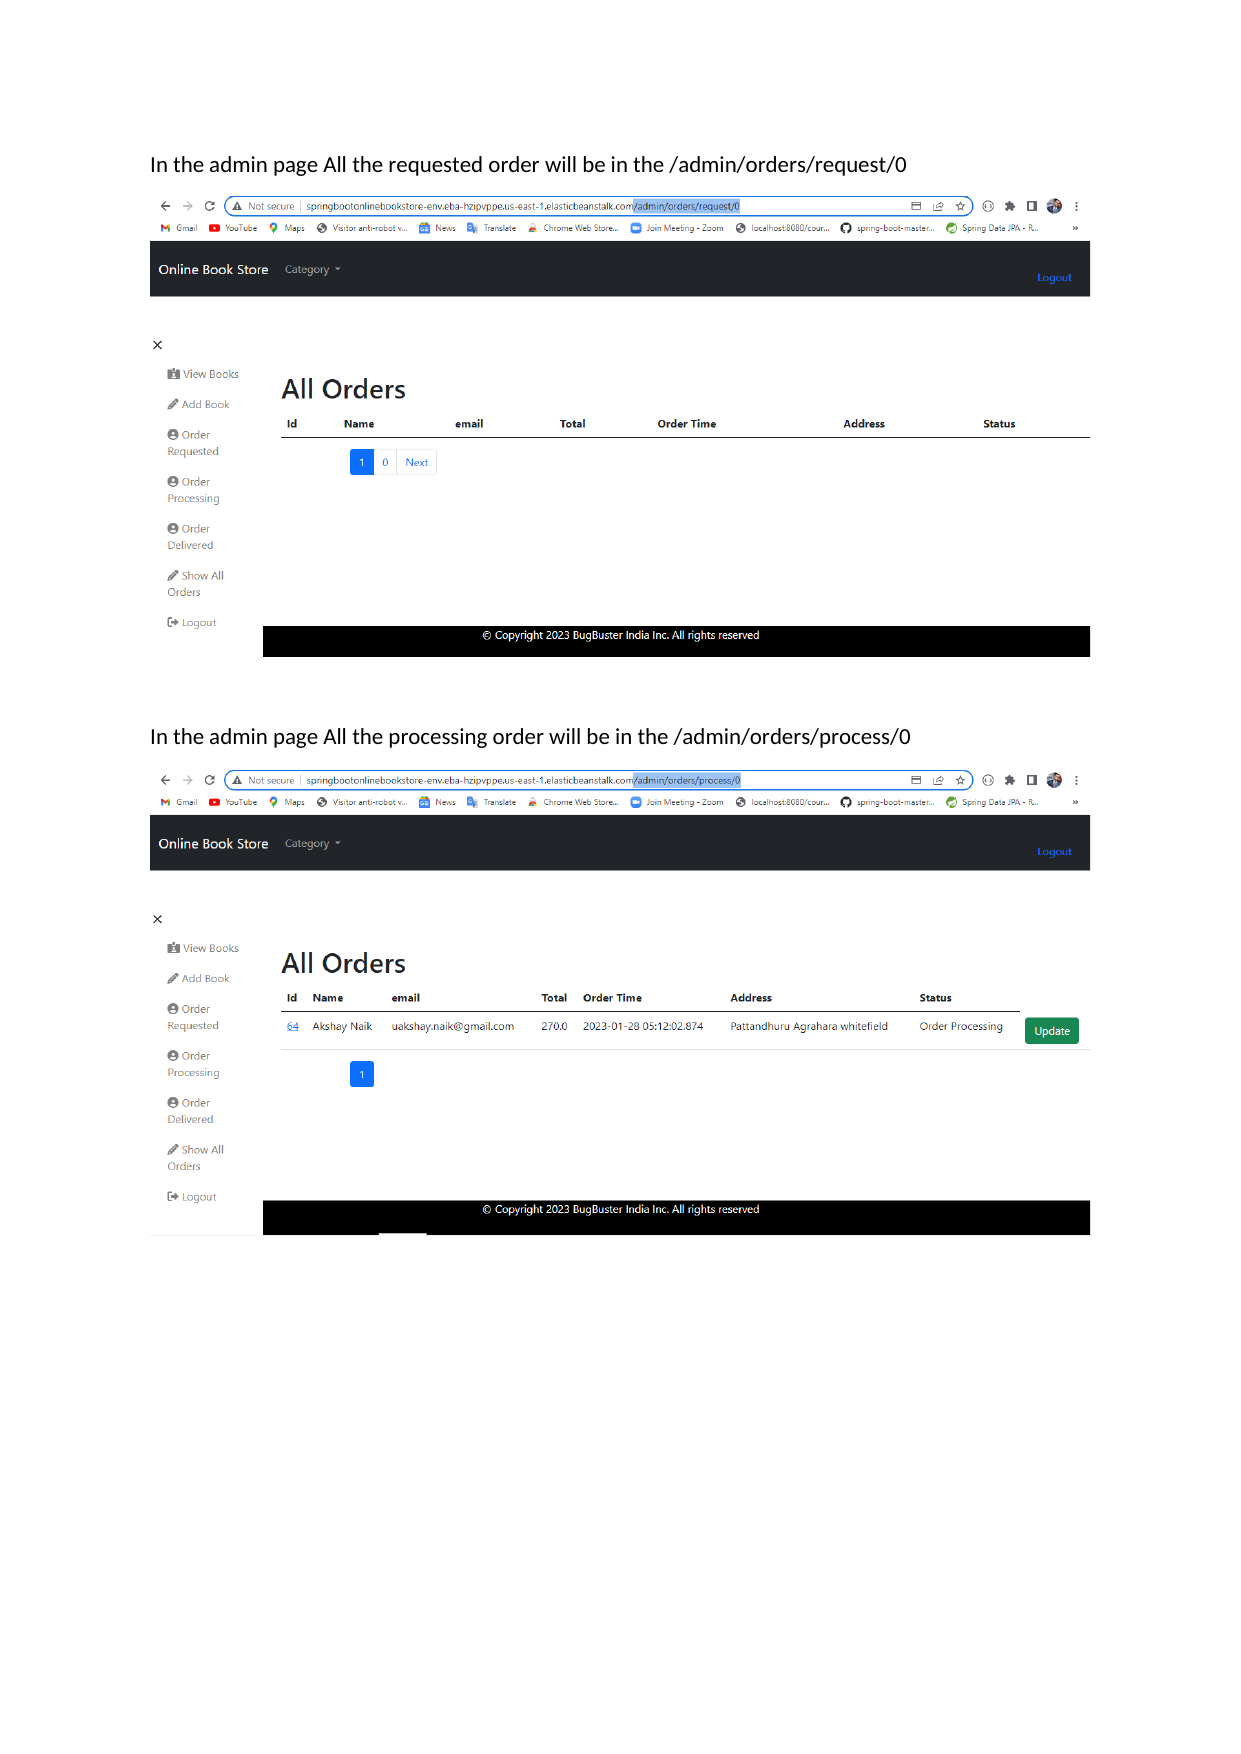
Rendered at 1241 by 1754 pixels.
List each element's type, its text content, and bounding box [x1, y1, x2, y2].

picture [150, 196, 1091, 657]
text In the admin page All the processing order will be in the /admin/orders/process/0 [150, 722, 1090, 750]
picture [150, 769, 1091, 1236]
text In the admin page All the requested order will be in the /admin/orders/request/0 [150, 150, 1090, 178]
